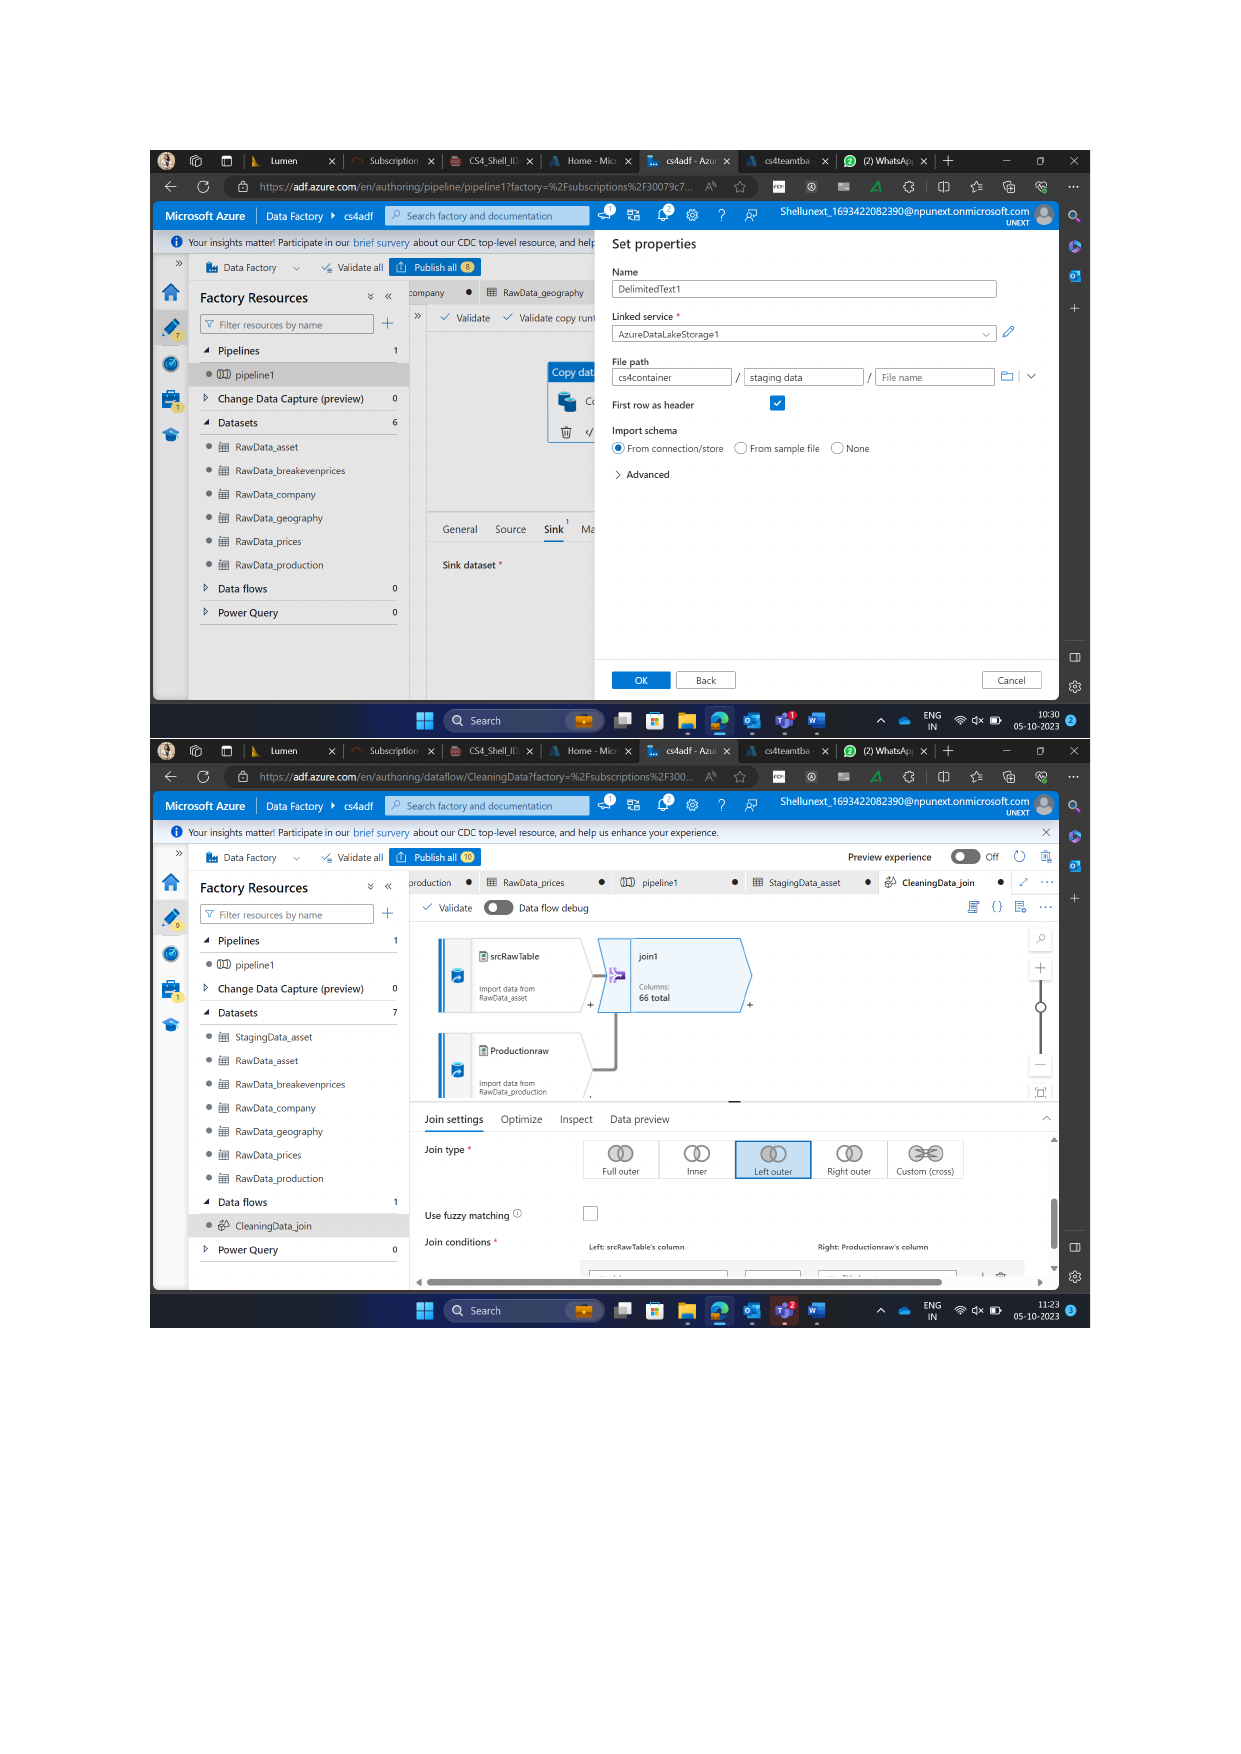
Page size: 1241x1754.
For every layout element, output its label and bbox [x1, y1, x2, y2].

picture [150, 150, 1091, 738]
picture [150, 739, 1091, 1328]
